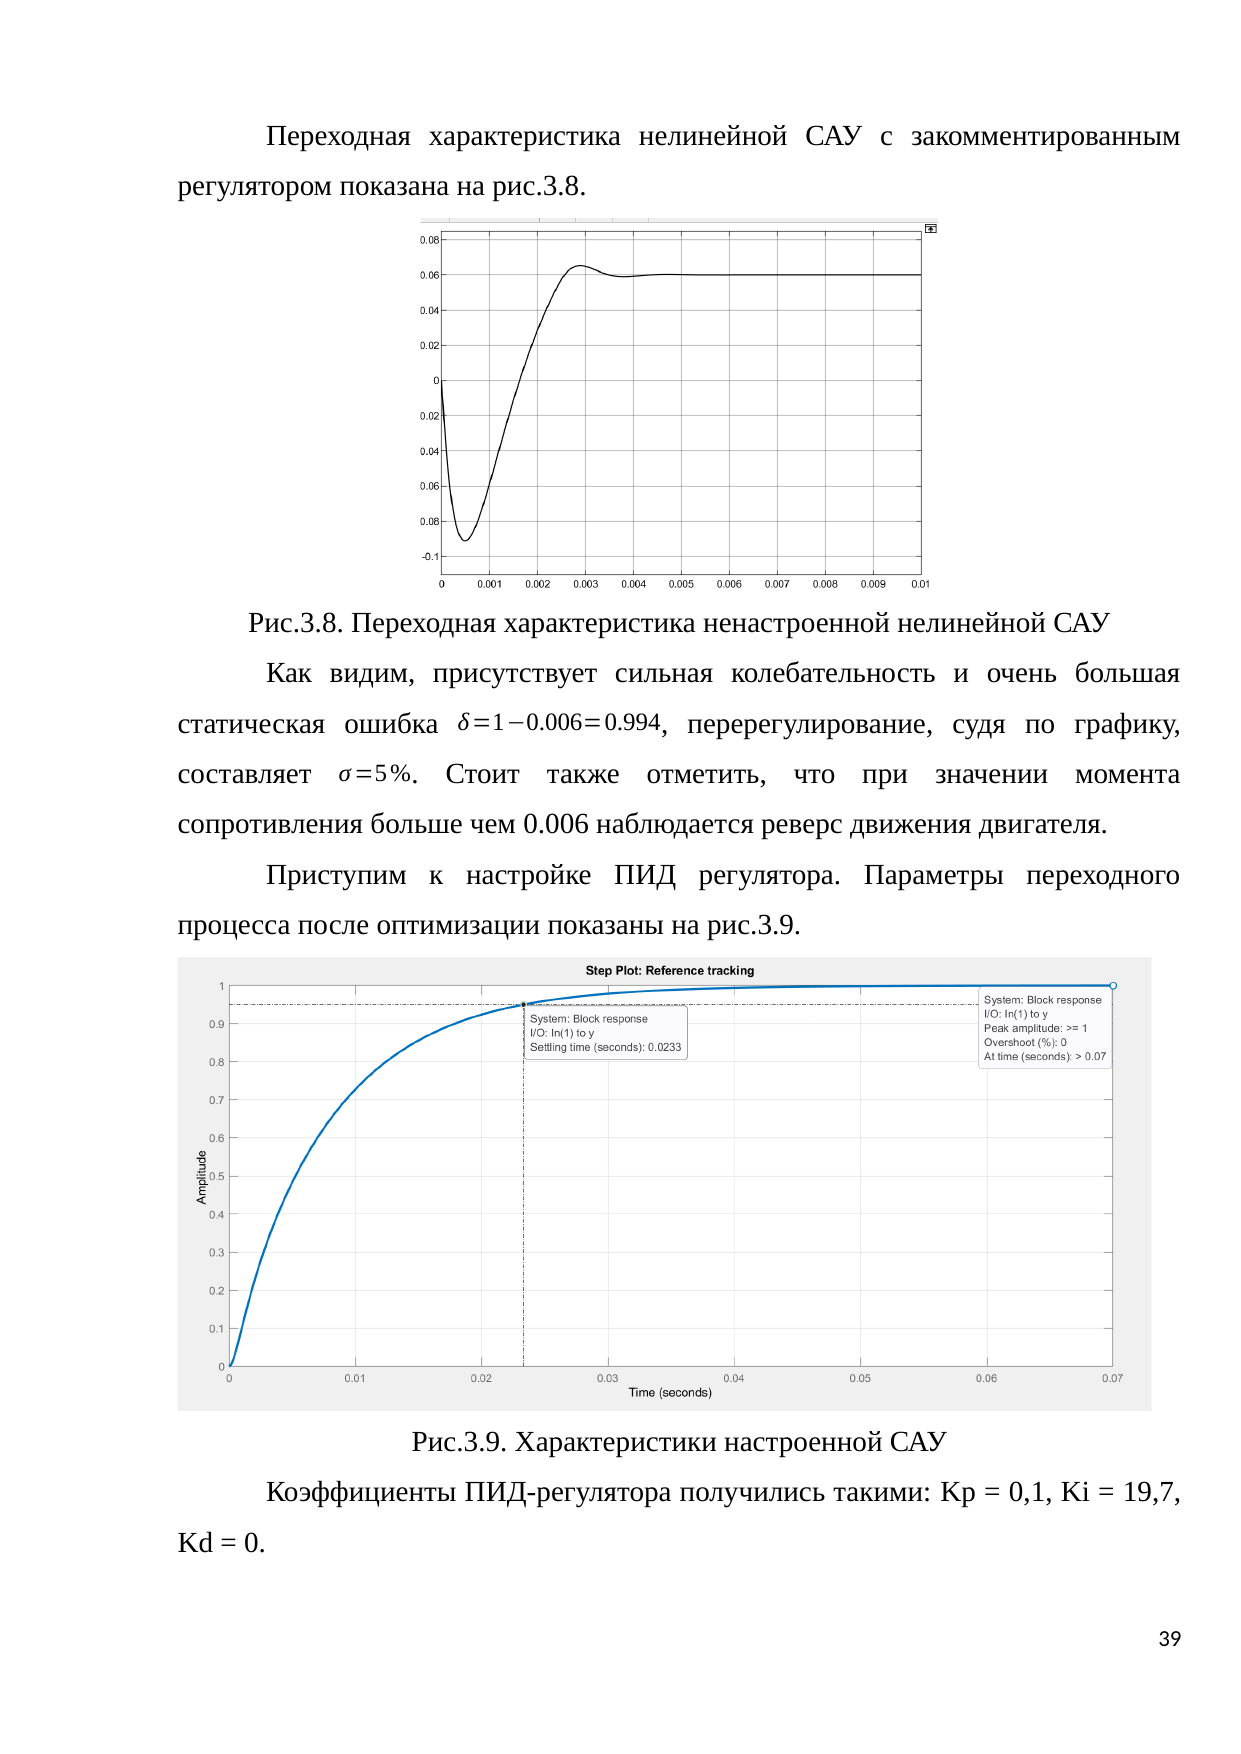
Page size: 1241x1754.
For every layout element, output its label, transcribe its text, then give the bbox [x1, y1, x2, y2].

text Коэффициенты ПИД-регулятора получились такими: Kp = 0,1, Ki = 19,7, Kd = 0. [177, 1474, 1181, 1558]
picture [177, 957, 1152, 1411]
text Рис.3.9. Характеристики настроенной САУ [177, 1424, 1181, 1458]
picture [420, 218, 938, 592]
text Переходная характеристика нелинейной САУ с закомментированным регулятором показана на рис.3.8. [177, 118, 1181, 202]
text Приступим к настройке ПИД регулятора. Параметры переходного процесса после оптимизации показаны на рис.3.9. [177, 857, 1181, 941]
text Как видим, присутствует сильная колебательность и очень большая статическая ошибка , перерегулирование, судя по графику, составляет . Стоит также отметить, что при значении момента сопротивления больше чем 0.006 наблюдается реверс движения двигателя. [177, 656, 1181, 840]
text Рис.3.8. Переходная характеристика ненастроенной нелинейной САУ [177, 605, 1181, 639]
